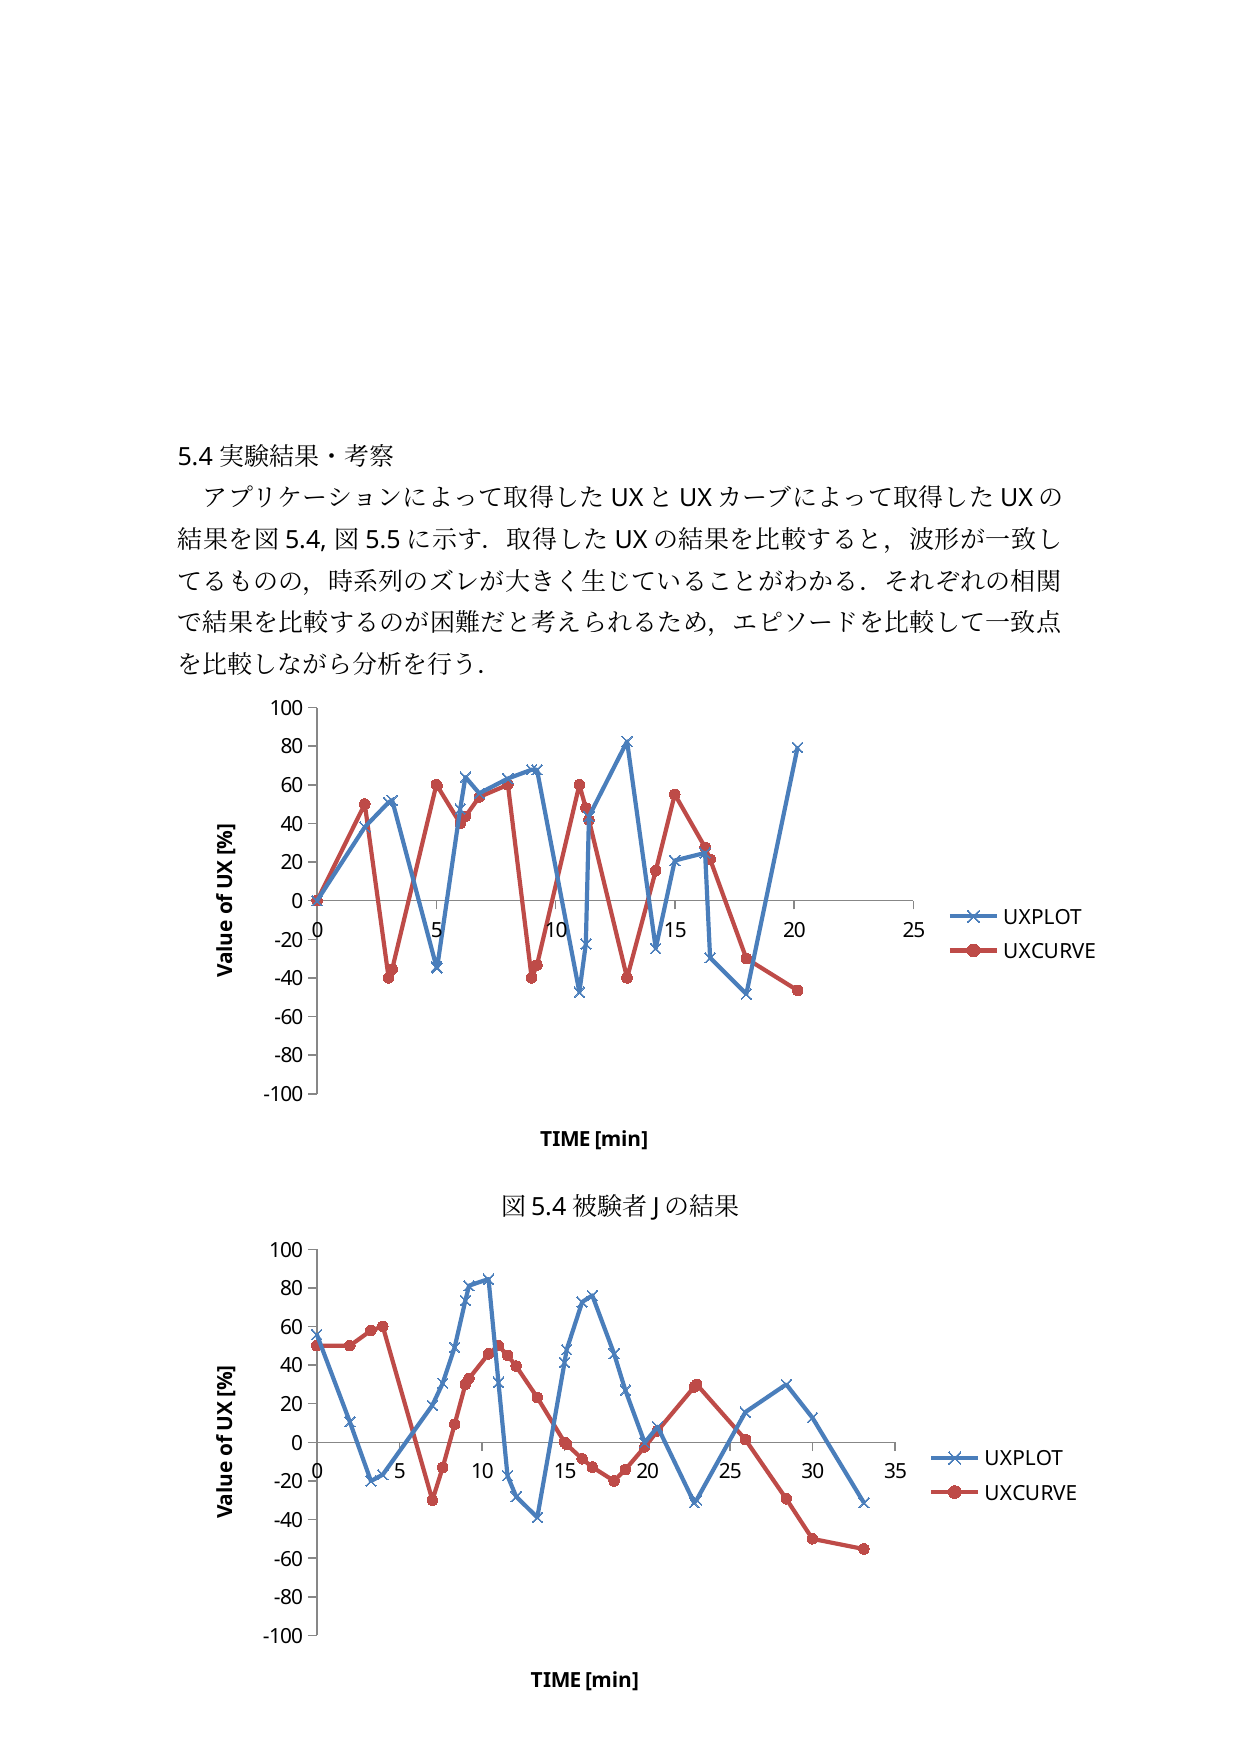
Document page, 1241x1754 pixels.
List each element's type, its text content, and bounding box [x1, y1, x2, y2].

text 図5.4 被験者Jの結果 [177, 1184, 1063, 1225]
text アプリケーションによって取得したUXとUXカーブによって取得したUXの結果を図5.4, 図5.5に示す．取得したUXの結果を比較すると，波形が一致してるものの，時系列のズレが大きく生じていることがわかる．それぞれの相関で結果を比較するのが困難だと考えられるため，エピソードを比較して一致点を比較しながら分析を行う． [177, 475, 1063, 683]
text 5.4 実験結果・考察 [177, 433, 1063, 475]
